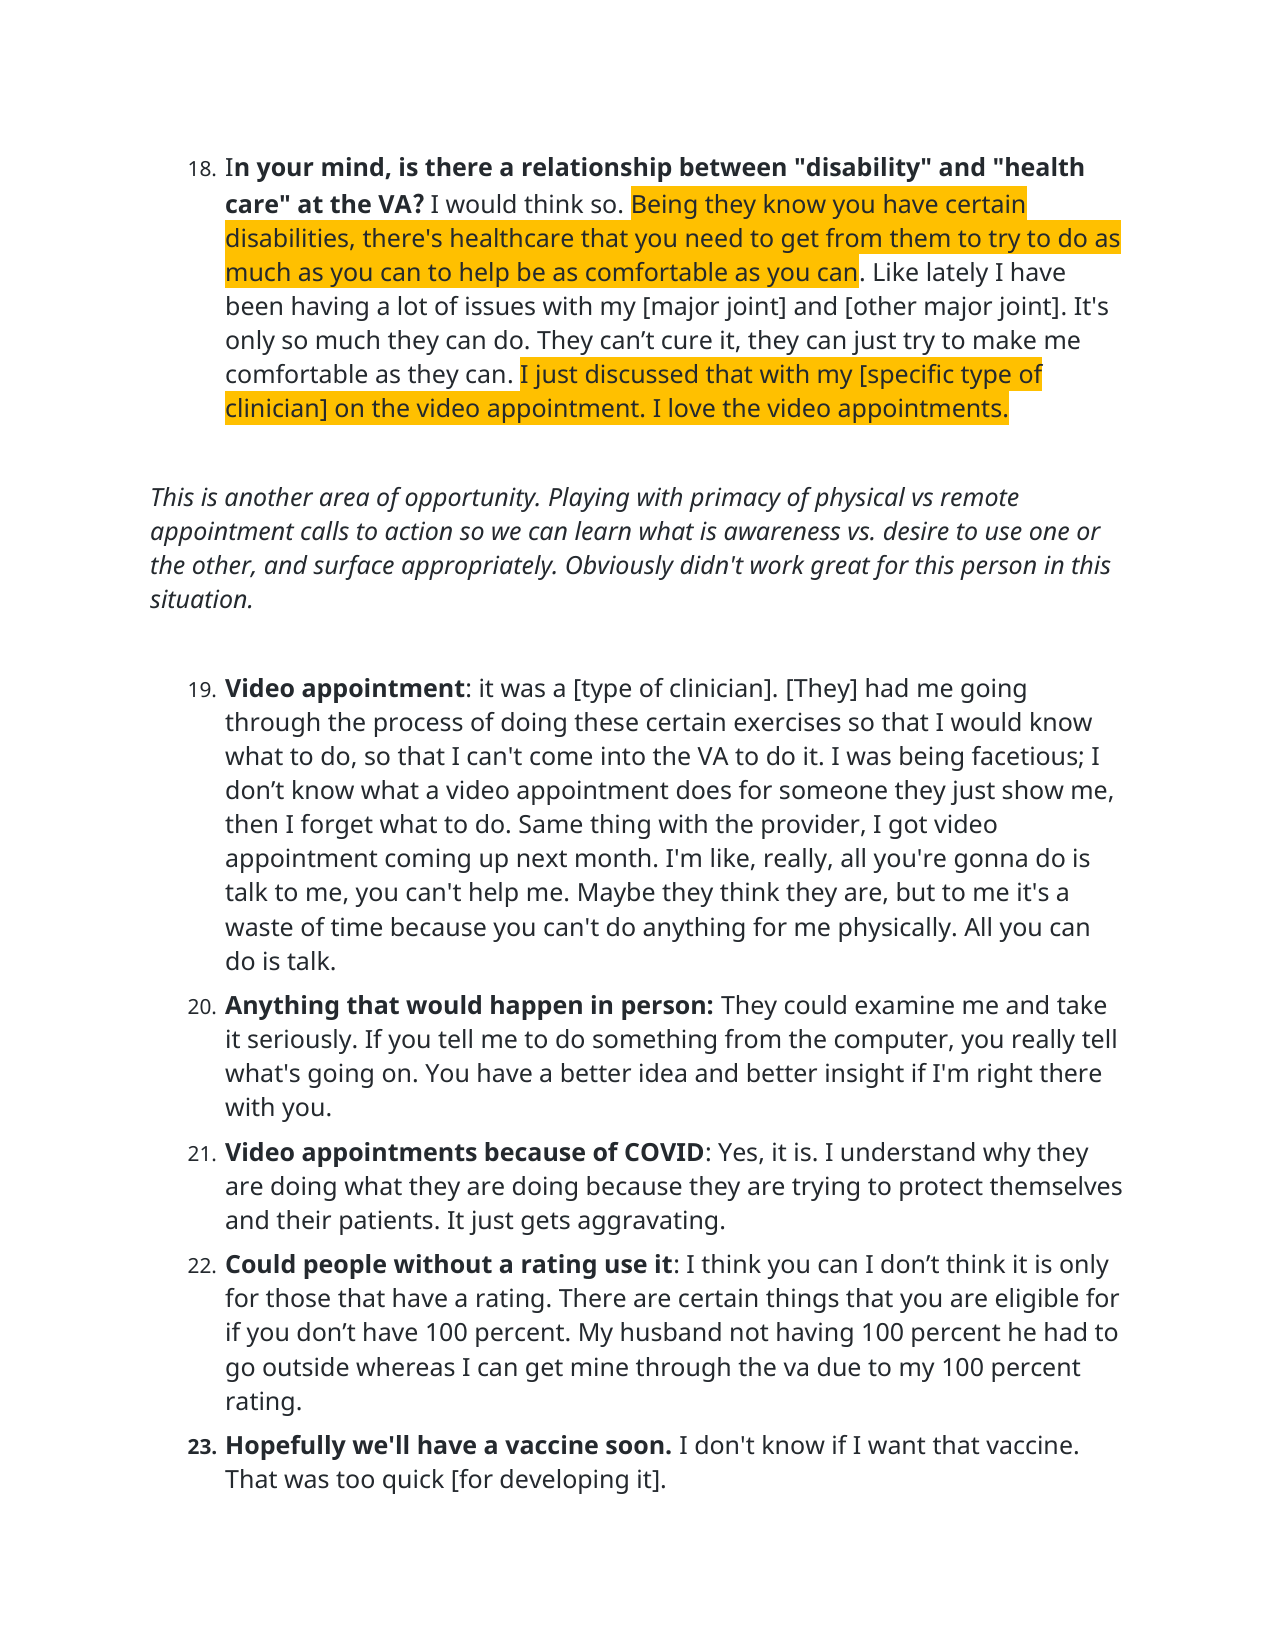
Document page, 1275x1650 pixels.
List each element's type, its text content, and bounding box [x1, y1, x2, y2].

list Could people without a rating use it: I think you can I don’t think it is only for those that have a rating. There are certain things that you are eligible for if you don’t have 100 percent. My husband not having 100 percent he had to go outside whereas I can get mine through the va due to my 100 percent rating. [187, 1247, 1125, 1417]
list Hopefully we'll have a vaccine soon. I don't know if I want that vaccine. That was too quick [for developing it]. [187, 1428, 1125, 1496]
list Anything that would happen in person: They could examine me and take it seriously. If you tell me to do something from the computer, you really tell what's going on. You have a better idea and better insight if I'm right there with you. [187, 988, 1125, 1124]
list Video appointment: it was a [type of clinician]. [They] had me going through the process of doing these certain exercises so that I would know what to do, so that I can't come into the VA to do it. I was being facetious; I don’t know what a video appointment does for someone they just show me, then I forget what to do. Same thing with the provider, I got video appointment coming up next month. I'm like, really, all you're gonna do is talk to me, you can't help me. Maybe they think they are, but to me it's a waste of time because you can't do anything for me physically. All you can do is talk. [187, 671, 1125, 977]
list Video appointments because of COVID: Yes, it is. I understand why they are doing what they are doing because they are trying to protect themselves and their patients. It just gets aggravating. [187, 1134, 1125, 1237]
list In your mind, is there a relationship between "disability" and "health care" at the VA? I would think so. Being they know you have certain disabilities, there's healthcare that you need to get from them to try to do as much as you can to help be as comfortable as you can. Like lately I have been having a lot of issues with my [major joint] and [other major joint]. It's only so much they can do. They can’t cure it, they can just try to make me comfortable as they can. I just discussed that with my [specific type of clinician] on the video appointment. I love the video appointments. [187, 150, 1125, 425]
text This is another area of opportunity. Playing with primacy of physical vs remote appointment calls to action so we can learn what is awareness vs. desire to use one or the other, and surface appropriately. Obviously didn't work great for this person in this situation. [150, 479, 1125, 616]
